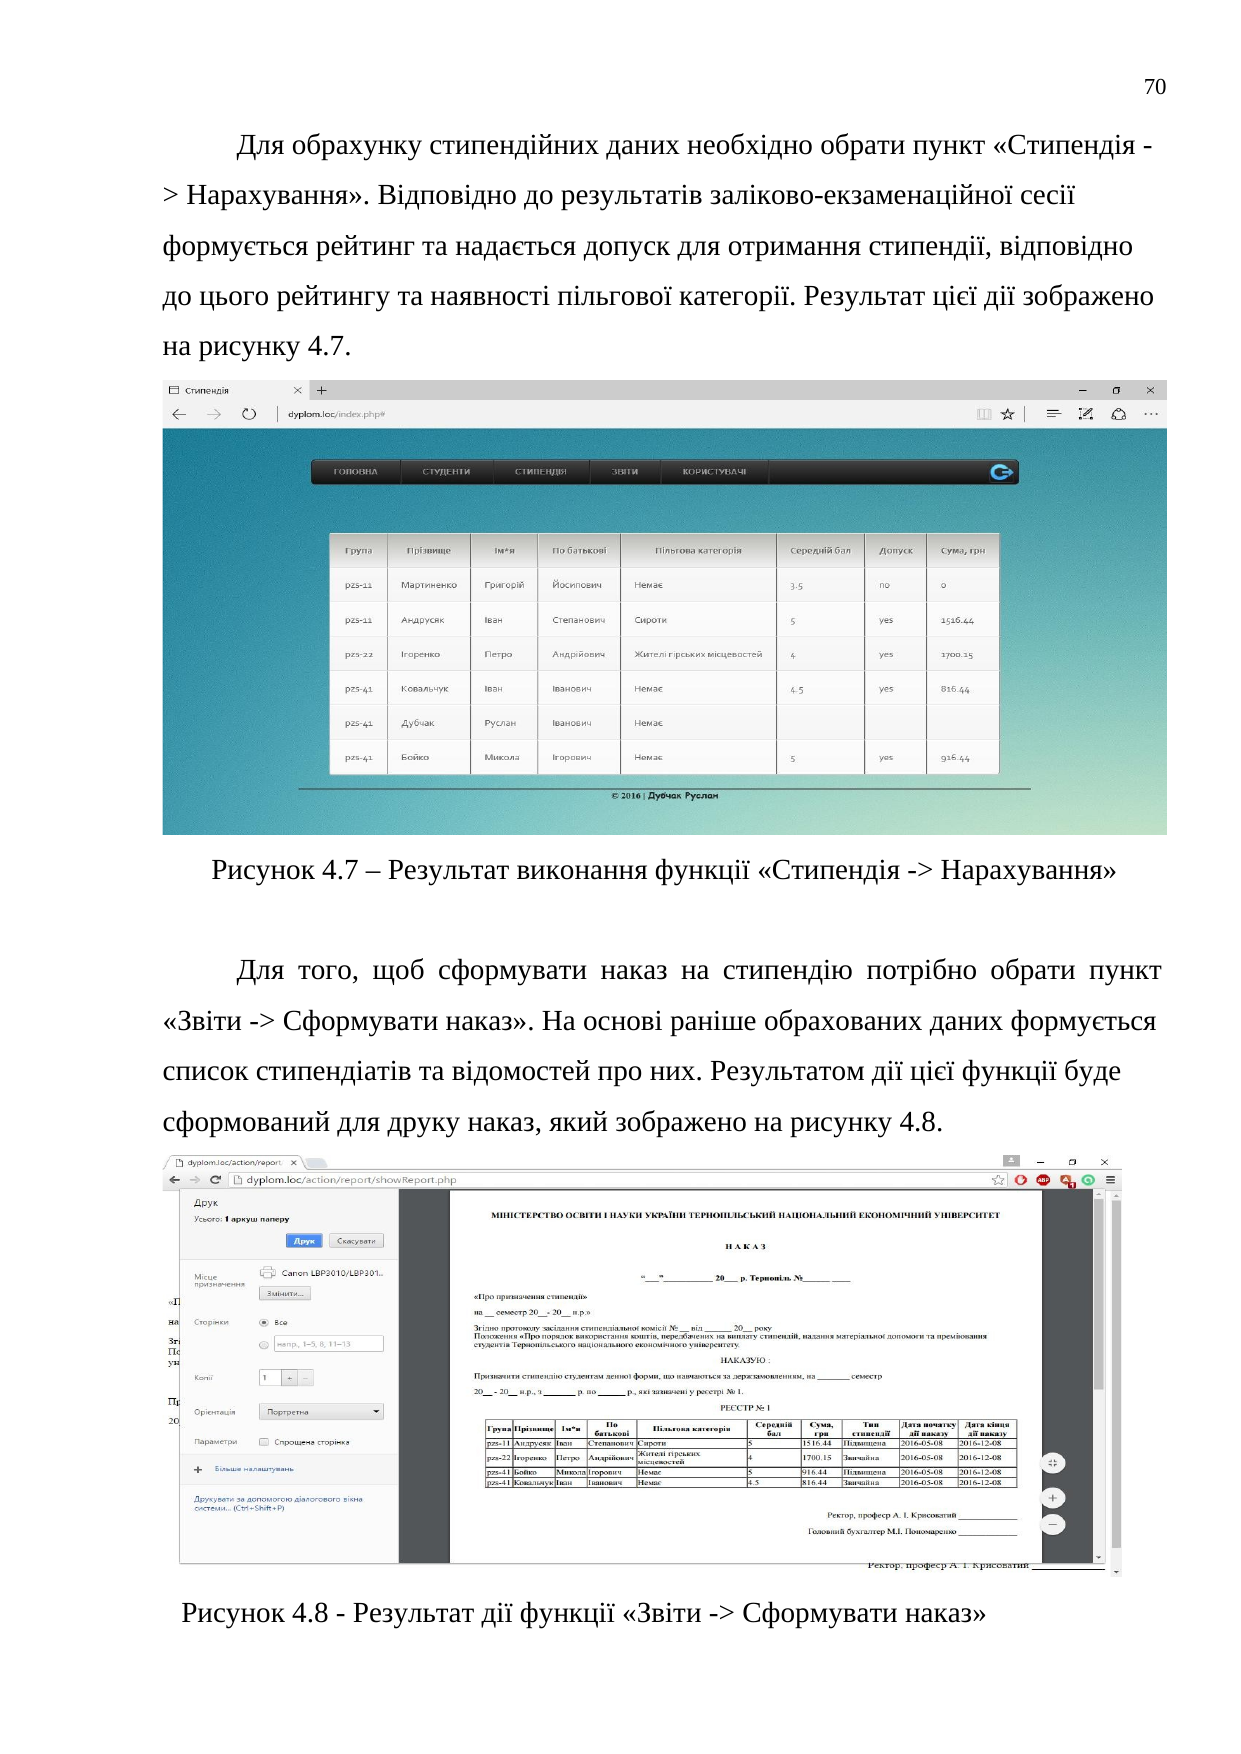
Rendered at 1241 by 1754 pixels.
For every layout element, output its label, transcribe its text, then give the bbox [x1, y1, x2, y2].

text Рисунок 4.8 - Результат дії функції «Звіти -> Cформувати наказ» [181, 1596, 1148, 1629]
text Для обрахунку стипендійних даних необхідно обрати пункт «Стипендія - [236, 127, 1221, 161]
text «Звіти -> Cформувати наказ». На основі раніше обрахованих даних формується список стипендіатів та відомостей про них. Результатом дії цієї функції буде сформований для друку наказ, який зображено на рисунку 4.8. [162, 1003, 1166, 1137]
picture [162, 380, 1167, 835]
text > Нарахування». Відповідно до результатів заліково-екзаменаційної сесії формується рейтинг та надається допуск для отримання стипендії, відповідно до цього рейтингу та наявності пільгової категорії. Результат цієї дії зображено на рисунку 4.7. [162, 177, 1166, 362]
text Рисунок 4.7 – Результат виконання функції «Стипендія -> Нарахування» Для того, щоб сформувати наказ на стипендію потрібно обрати пункт [211, 786, 1166, 986]
picture [162, 1155, 1122, 1577]
